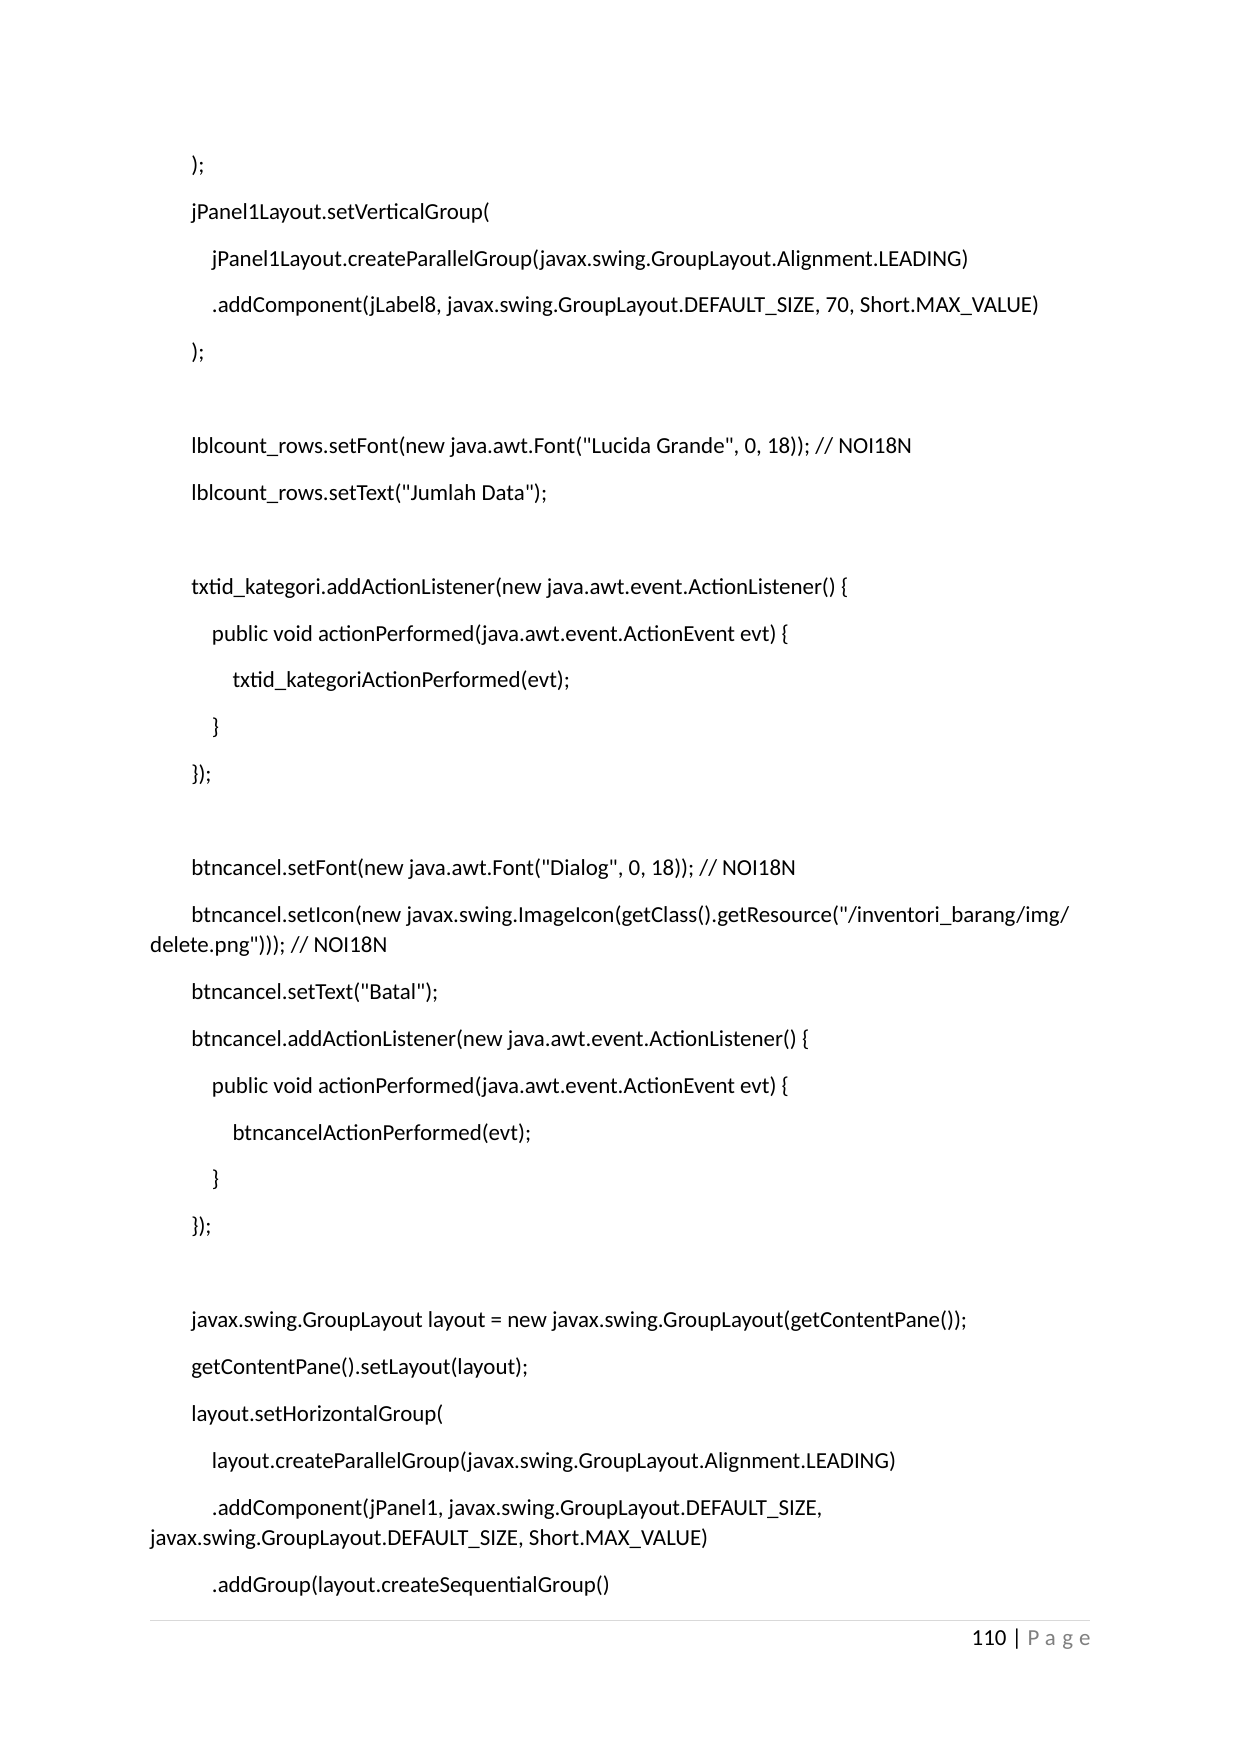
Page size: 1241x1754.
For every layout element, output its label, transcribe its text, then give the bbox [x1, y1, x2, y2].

text btncancel.setIcon(new javax.swing.ImageIcon(getClass().getResource("/inventori_barang/img/delete.png"))); // NOI18N [150, 900, 1090, 958]
text }); [150, 759, 1090, 787]
text .addComponent(jLabel8, javax.swing.GroupLayout.DEFAULT_SIZE, 70, Short.MAX_VALUE) [150, 291, 1090, 319]
text getContentPane().setLayout(layout); [150, 1352, 1090, 1380]
text lblcount_rows.setText("Jumlah Data"); [150, 478, 1090, 506]
text } [150, 1164, 1090, 1193]
text txtid_kategori.addActionListener(new java.awt.event.ActionListener() { [150, 572, 1090, 600]
text btncancelActionPerformed(evt); [150, 1118, 1090, 1146]
text btncancel.setFont(new java.awt.Font("Dialog", 0, 18)); // NOI18N [150, 853, 1090, 881]
text txtid_kategoriActionPerformed(evt); [150, 666, 1090, 694]
text btncancel.addActionListener(new java.awt.event.ActionListener() { [150, 1024, 1090, 1052]
text lblcount_rows.setFont(new java.awt.Font("Lucida Grande", 0, 18)); // NOI18N [150, 431, 1090, 459]
text ); [150, 150, 1090, 178]
text jPanel1Layout.setVerticalGroup( [150, 197, 1090, 225]
text } [150, 712, 1090, 741]
text }); [150, 1211, 1090, 1239]
text javax.swing.GroupLayout layout = new javax.swing.GroupLayout(getContentPane()); [150, 1305, 1090, 1333]
text public void actionPerformed(java.awt.event.ActionEvent evt) { [150, 619, 1090, 647]
text layout.createParallelGroup(javax.swing.GroupLayout.Alignment.LEADING) [150, 1446, 1090, 1474]
text btncancel.setText("Batal"); [150, 977, 1090, 1005]
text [150, 244, 1090, 272]
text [150, 1570, 1090, 1598]
text layout.setHorizontalGroup( [150, 1399, 1090, 1427]
text ); [150, 337, 1090, 366]
text public void actionPerformed(java.awt.event.ActionEvent evt) { [150, 1071, 1090, 1099]
text .addComponent(jPanel1, javax.swing.GroupLayout.DEFAULT_SIZE, javax.swing.GroupLayout.DEFAULT_SIZE, Short.MAX_VALUE) [150, 1493, 1090, 1551]
